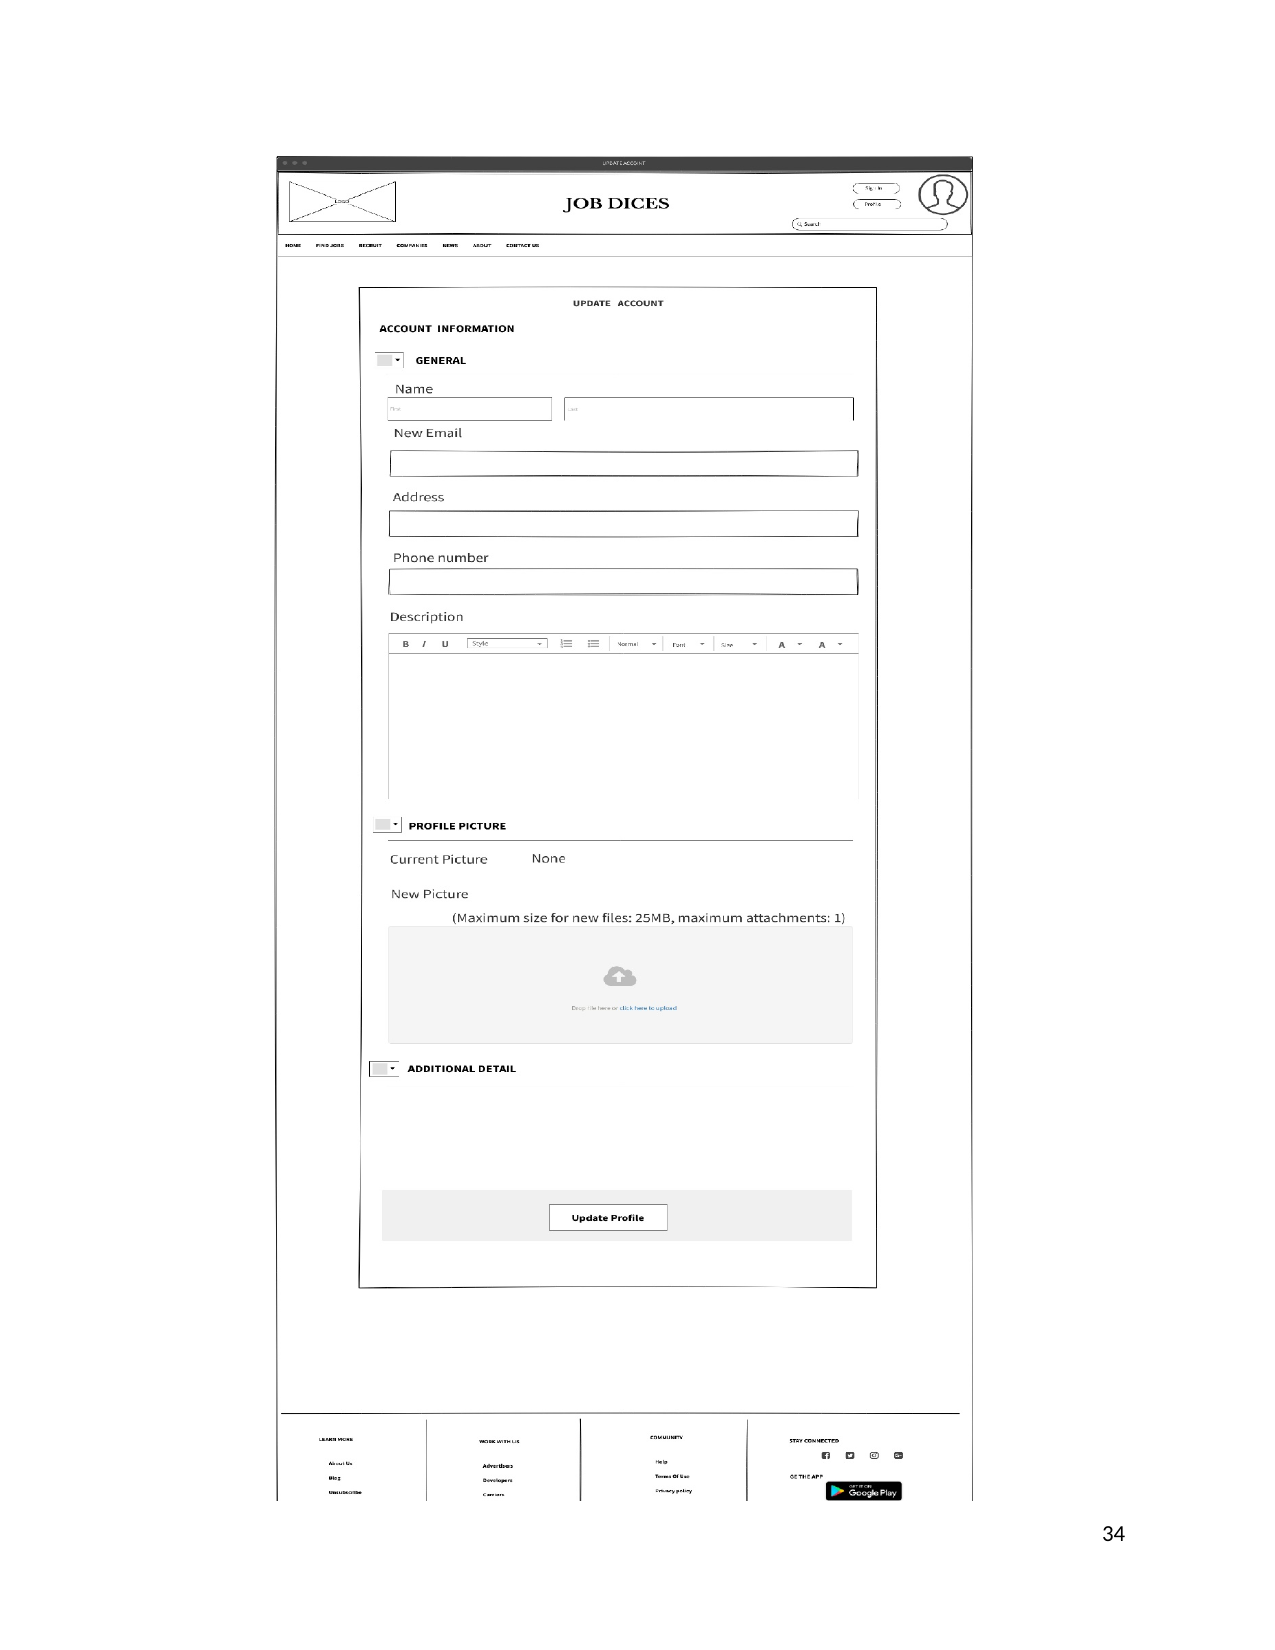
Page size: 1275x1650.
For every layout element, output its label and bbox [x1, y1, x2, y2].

picture [253, 150, 1022, 1501]
